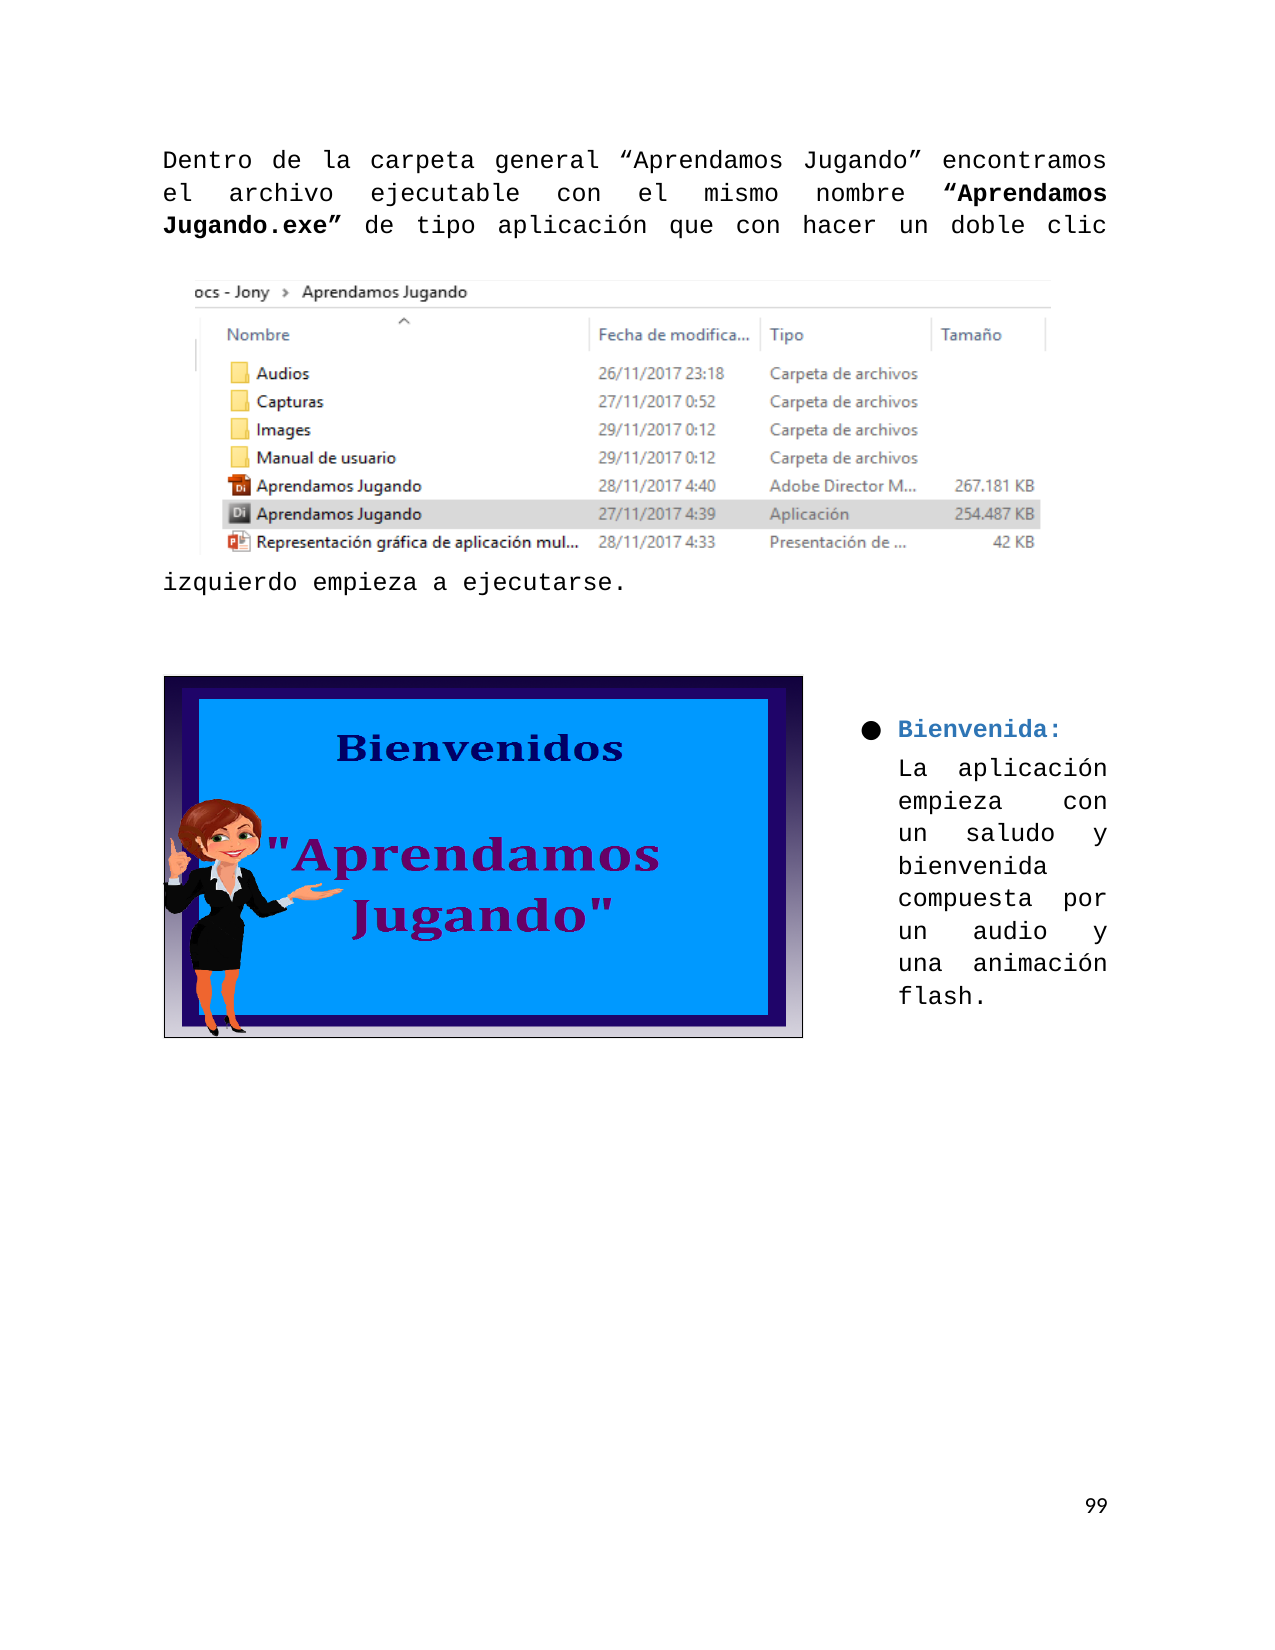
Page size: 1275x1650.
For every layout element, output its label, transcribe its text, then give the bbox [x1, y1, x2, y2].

picture [195, 280, 1051, 555]
picture [162, 674, 804, 1039]
list Bienvenida: La aplicación empieza con un saludo y bienvenida compuesta por un audio y una animación flash. [804, 701, 1107, 1012]
